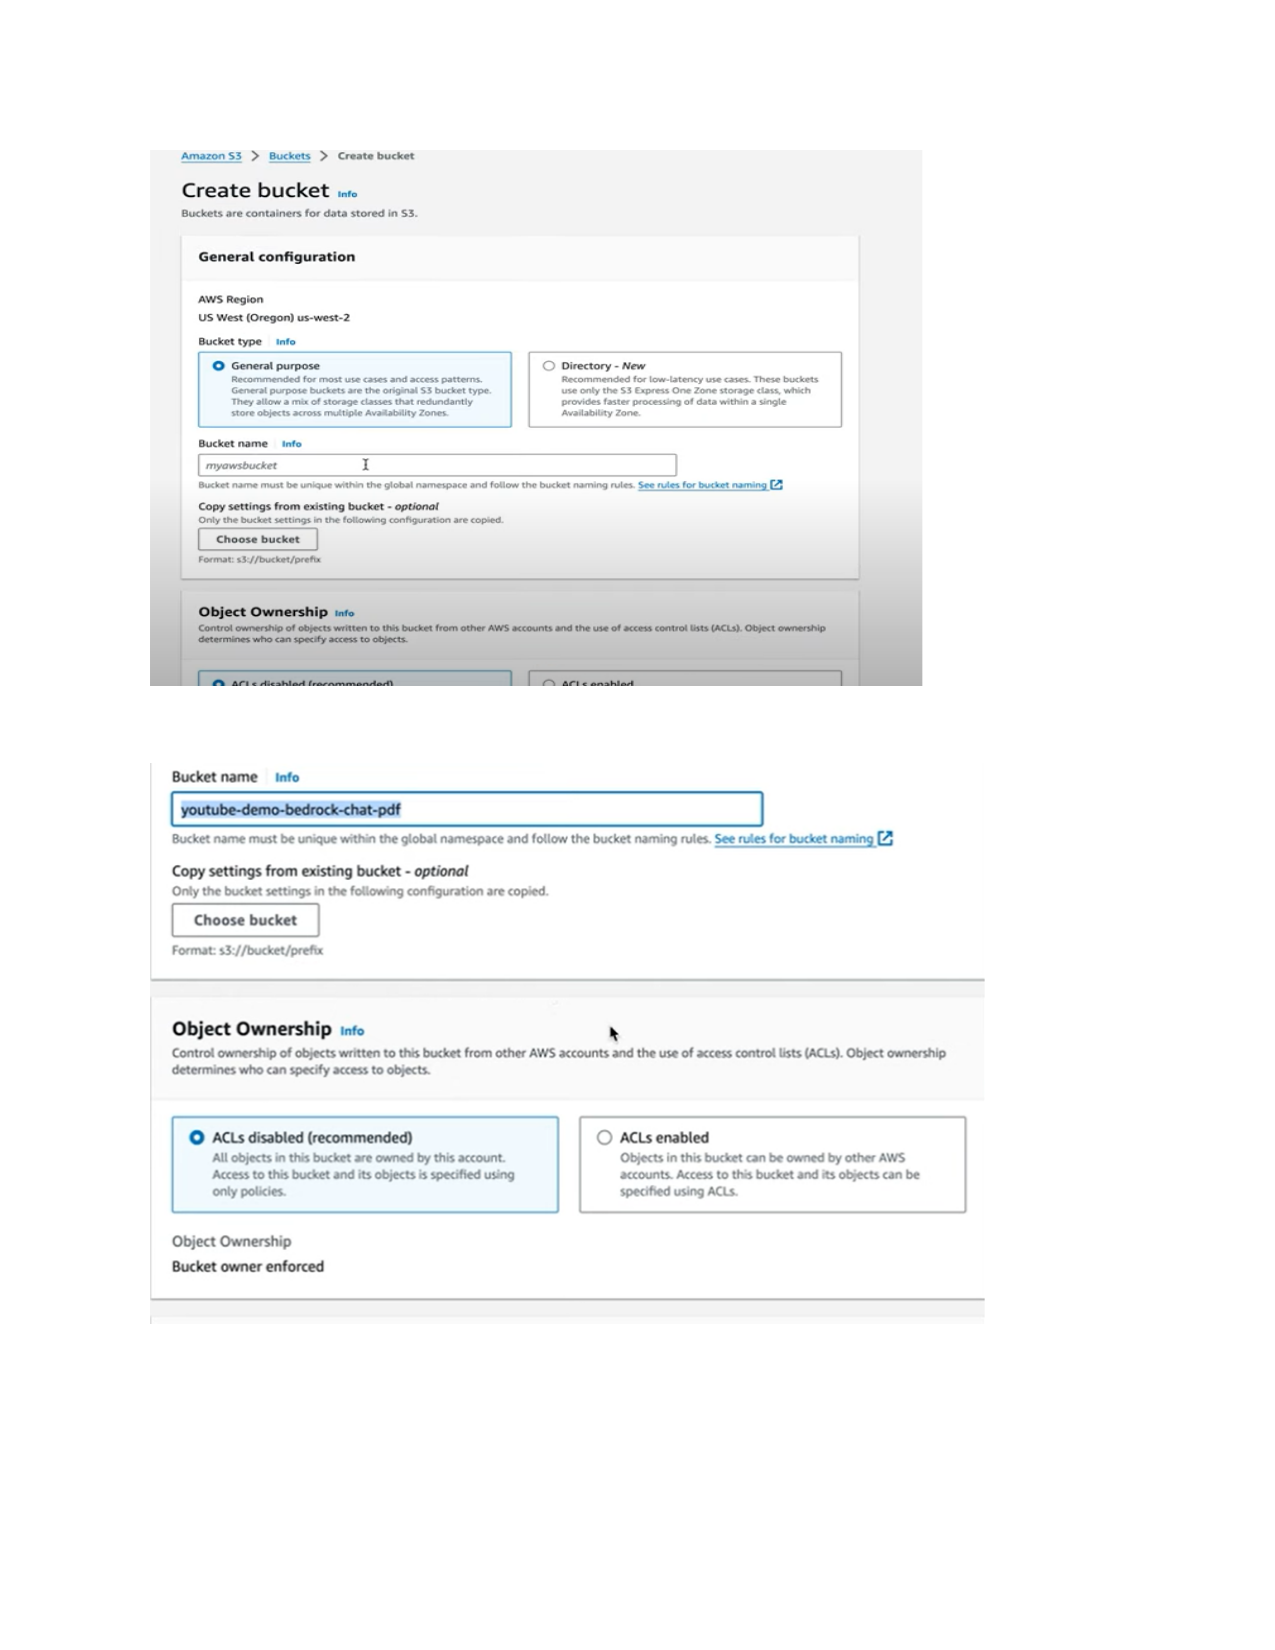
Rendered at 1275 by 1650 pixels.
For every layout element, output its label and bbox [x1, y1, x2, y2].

picture [150, 150, 923, 686]
picture [150, 763, 985, 1324]
